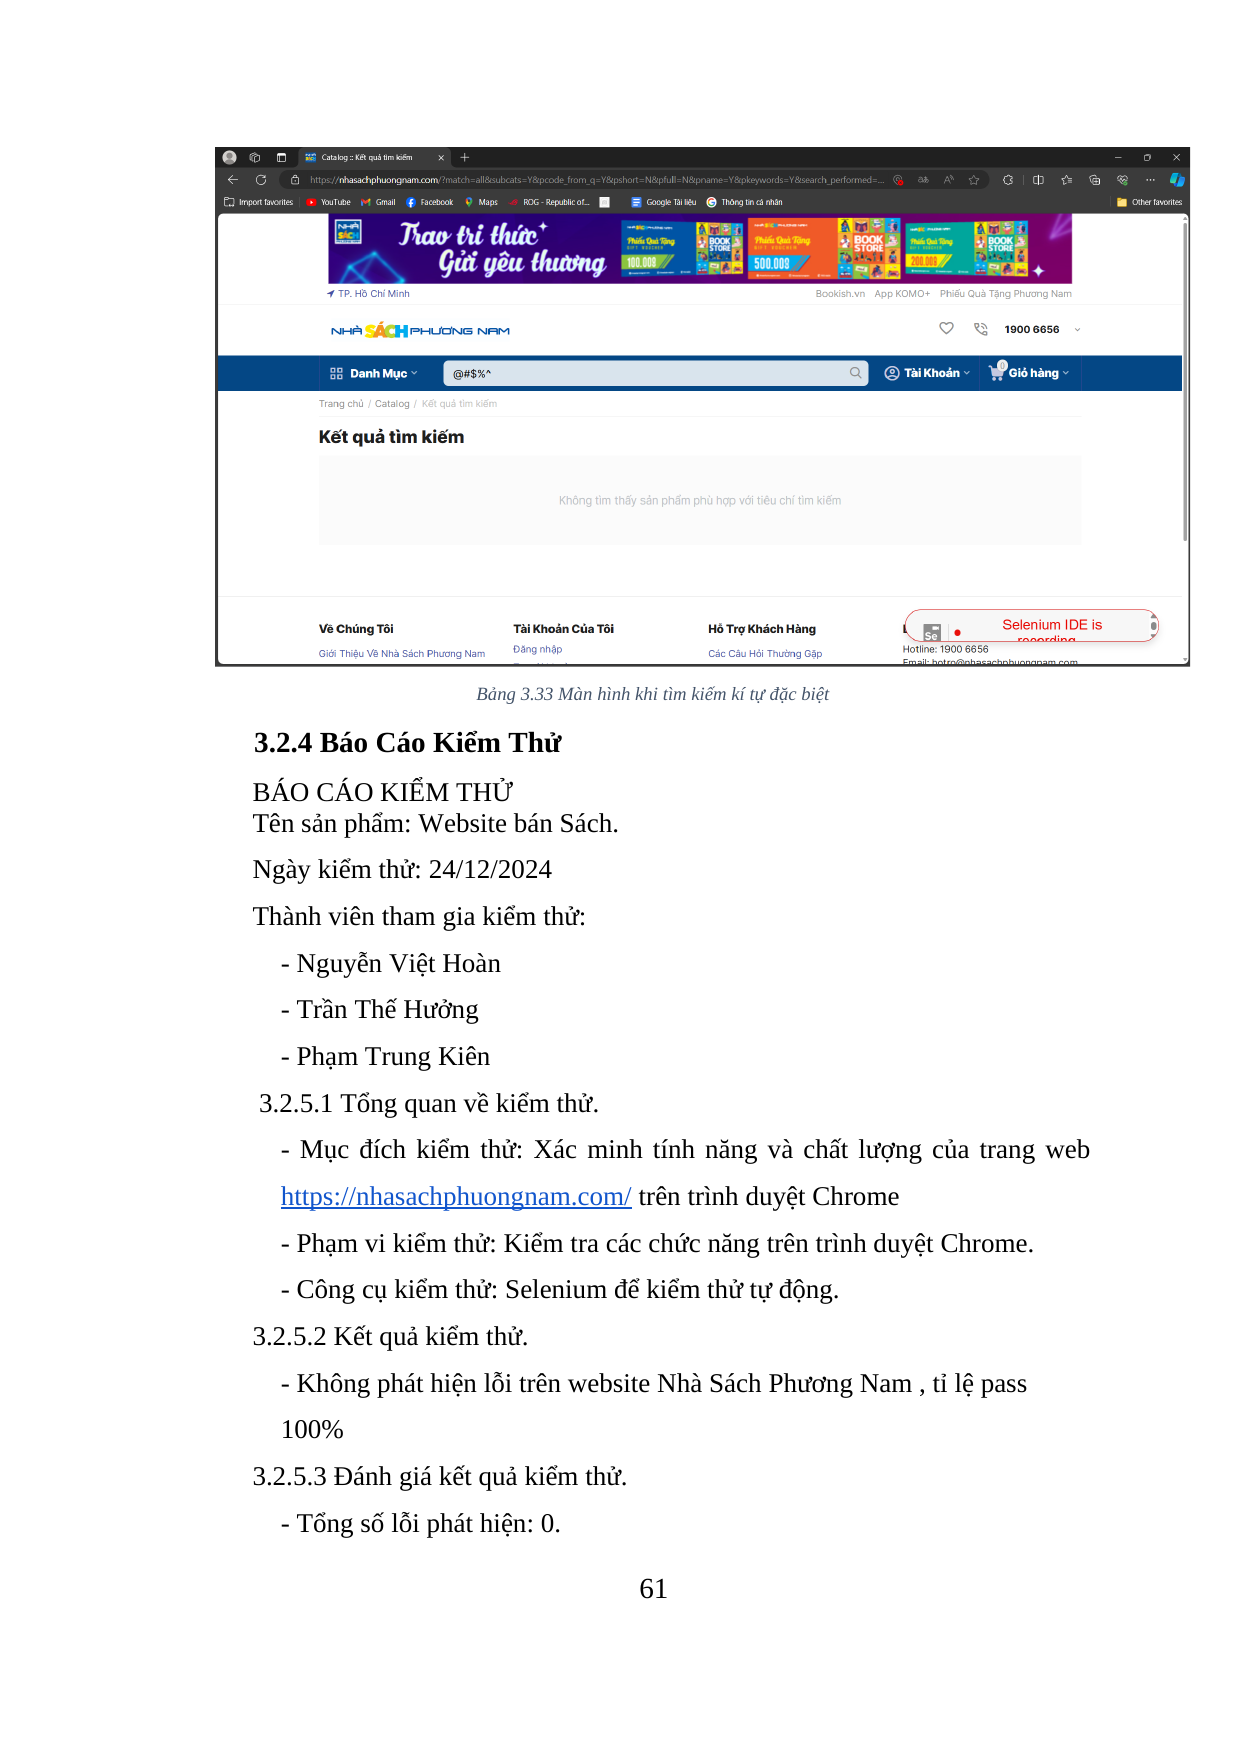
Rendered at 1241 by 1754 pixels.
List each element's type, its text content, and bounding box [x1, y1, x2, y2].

text Ngày kiểm thử: 24/12/2024 [252, 853, 1092, 884]
text Thành viên tham gia kiểm thử: [252, 900, 1092, 931]
text - Nguyễn Việt Hoàn [281, 947, 1092, 978]
text - Mục đích kiểm thử: Xác minh tính năng và chất lượng của trang web https://nhasachphuongnam.com/ trên trình duyệt Chrome [281, 1133, 1092, 1211]
text - Trần Thế Hưởng [281, 993, 1092, 1024]
text - Công cụ kiểm thử: Selenium để kiểm thử tự động. [281, 1273, 1092, 1304]
text - Phạm Trung Kiên [281, 1040, 1092, 1071]
text - Không phát hiện lỗi trên website Nhà Sách Phương Nam , tỉ lệ pass 100% [281, 1367, 1092, 1444]
text Tên sản phẩm: Website bán Sách. [252, 807, 1092, 838]
subtitle 3.2.5.3 Đánh giá kết quả kiểm thử. [252, 1460, 1092, 1491]
subtitle 3.2.4 Báo Cáo Kiểm Thử [254, 725, 1092, 759]
subtitle 3.2.5.1 Tổng quan về kiểm thử. [252, 1087, 1092, 1118]
text - Phạm vi kiểm thử: Kiểm tra các chức năng trên trình duyệt Chrome. [281, 1227, 1092, 1258]
subtitle 3.2.5.2 Kết quả kiểm thử. [252, 1320, 1092, 1351]
text BÁO CÁO KIỂM THỬ [252, 776, 1092, 807]
picture [215, 147, 1191, 667]
text - Tổng số lỗi phát hiện: 0. [281, 1507, 1092, 1538]
